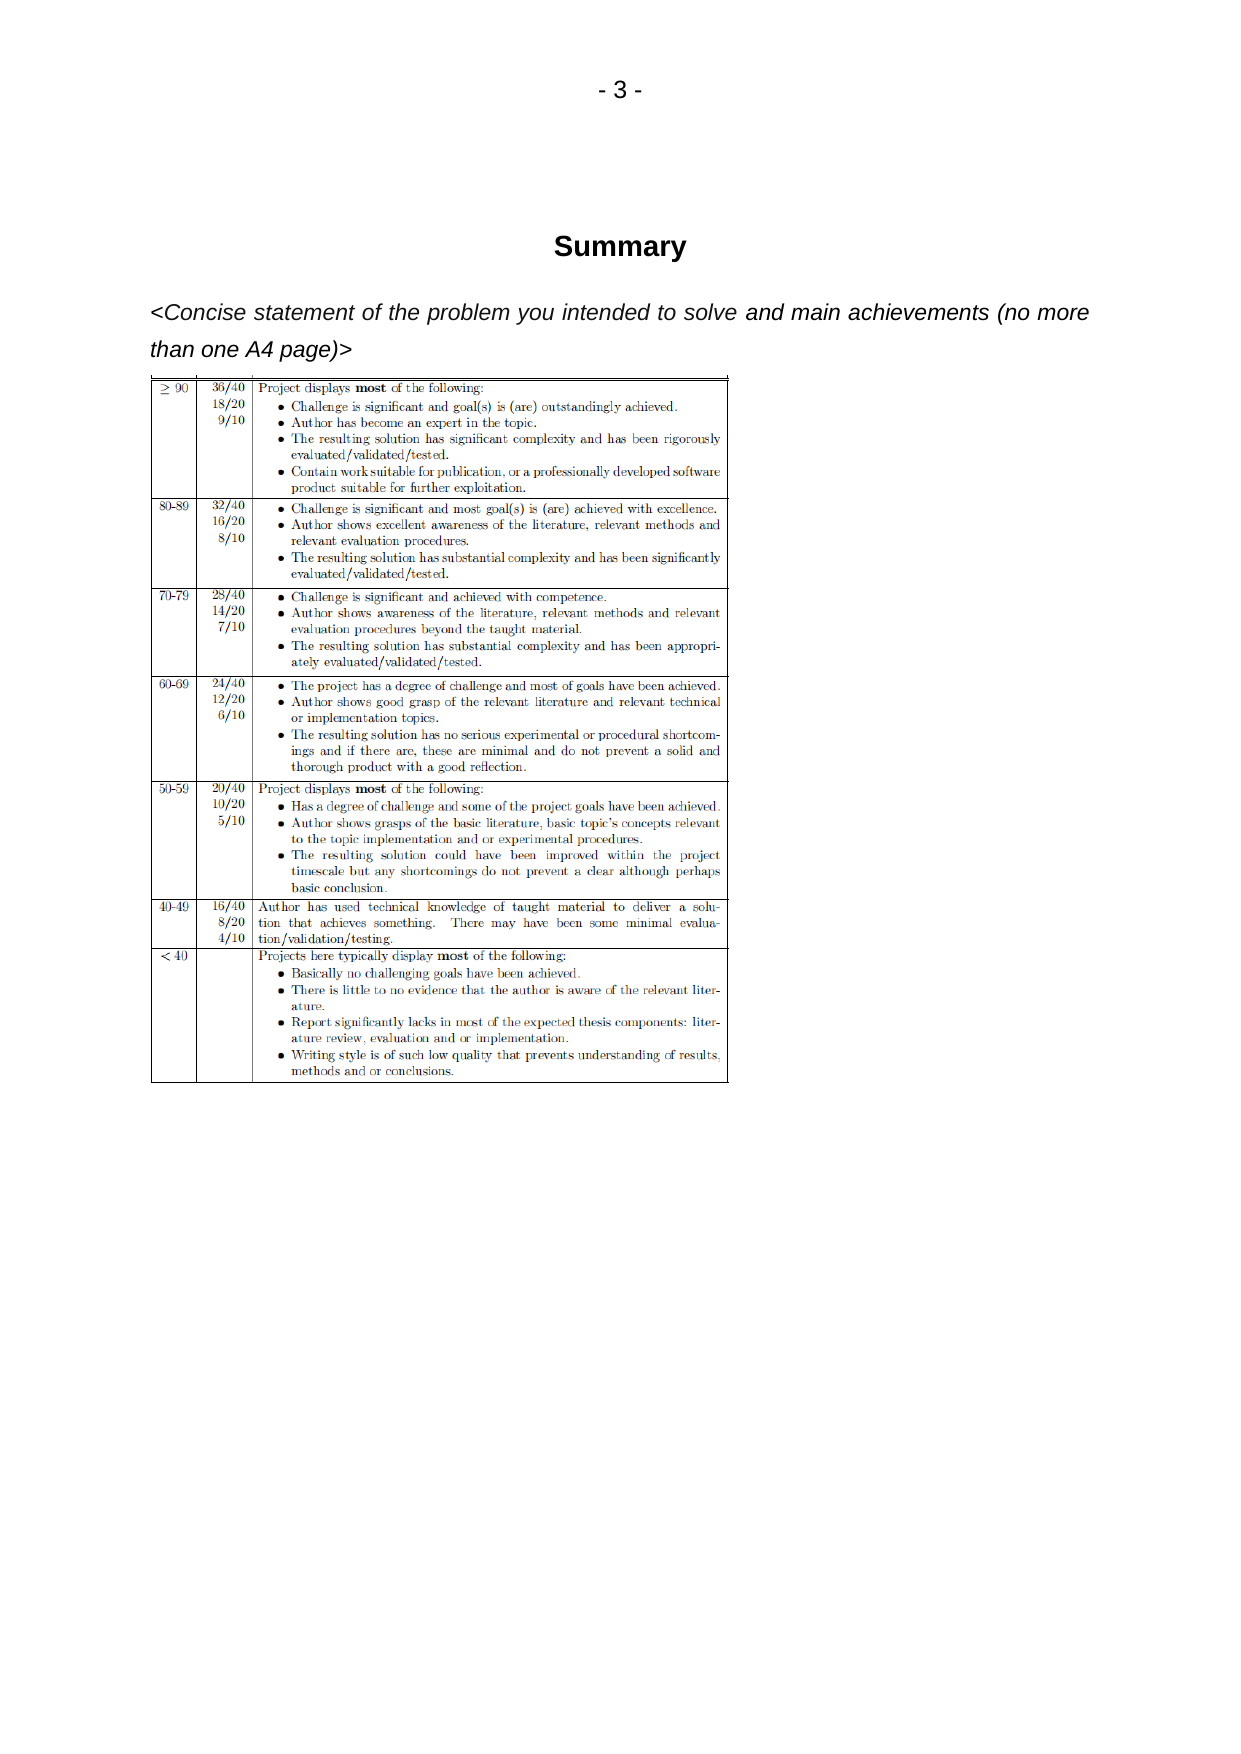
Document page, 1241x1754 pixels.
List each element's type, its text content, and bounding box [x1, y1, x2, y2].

picture [150, 375, 730, 1085]
text <Concise statement of the problem you intended to solve and main achievements (no more than one A4 page)> [150, 287, 1090, 362]
subtitle Summary [150, 225, 1090, 262]
